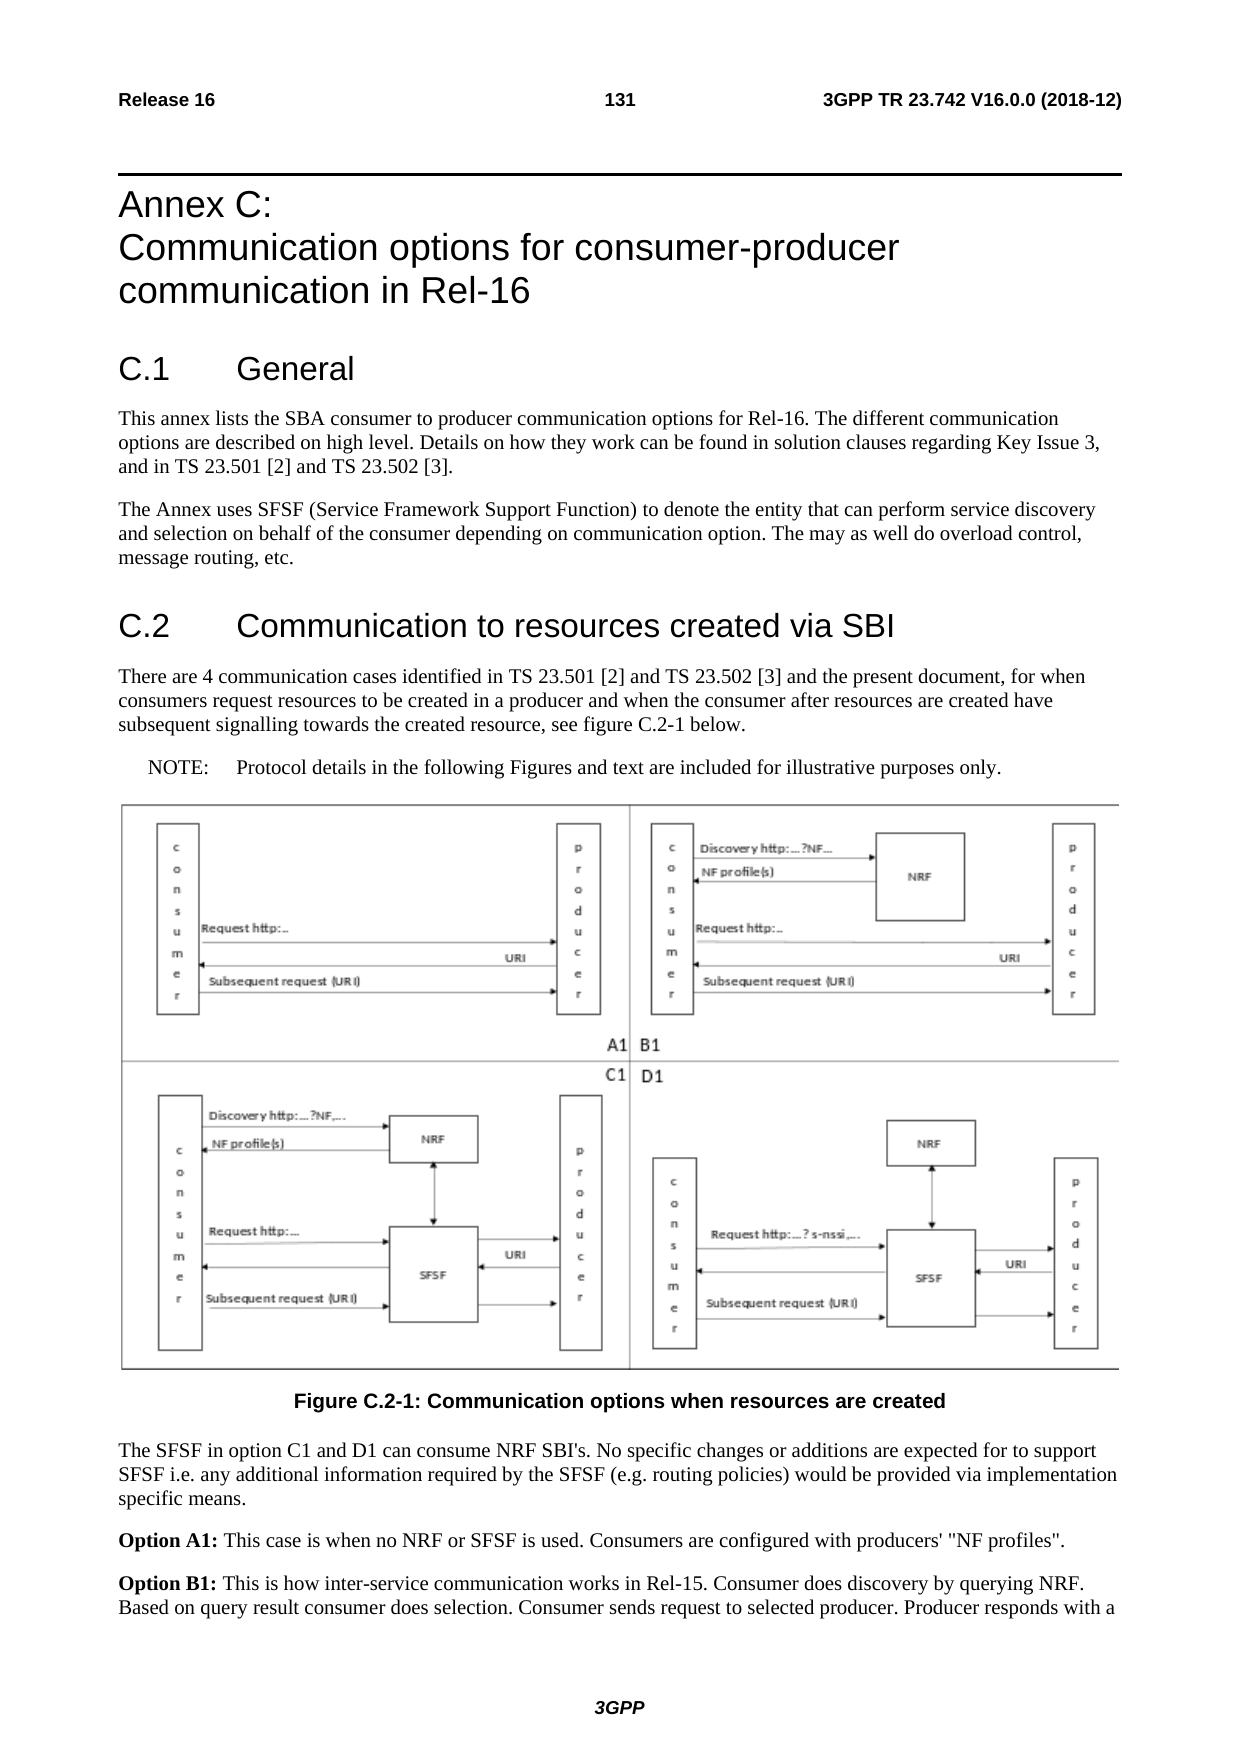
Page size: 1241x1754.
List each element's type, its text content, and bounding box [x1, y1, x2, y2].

subtitle C.1 General [118, 349, 1122, 387]
text Option A1: This case is when no NRF or SFSF is used. Consumers are configured with producers' "NF profiles". [118, 1528, 1122, 1552]
text The Annex uses SFSF (Service Framework Support Function) to denote the entity that can perform service discovery and selection on behalf of the consumer depending on communication option. The may as well do overload control, message routing, etc. [118, 497, 1122, 569]
subtitle C.2 Communication to resources created via SBI [118, 607, 1122, 645]
text The SFSF in option C1 and D1 can consume NRF SBI's. No specific changes or additions are expected for to support SFSF i.e. any additional information required by the SFSF (e.g. routing policies) would be provided via implementation specific means. [118, 1437, 1122, 1510]
text NOTE: Protocol details in the following Figures and text are included for illustrative purposes only. [148, 755, 1122, 779]
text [118, 1571, 1122, 1619]
subtitle Annex C: Communication options for consumer-producer communication in Rel-16 [118, 176, 1122, 311]
text This annex lists the SBA consumer to producer communication options for Rel-16. The different communication options are described on high level. Details on how they work can be found in solution clauses regarding Key Issue 3, and in TS 23.501 [2] and TS 23.502 [3]. [118, 406, 1122, 478]
text There are 4 communication cases identified in TS 23.501 [2] and TS 23.502 [3] and the present document, for when consumers request resources to be created in a producer and when the consumer after resources are created have subsequent signalling towards the created resource, see figure C.2-1 below. [118, 664, 1122, 736]
text Figure C.2-1: Communication options when resources are created [118, 1388, 1122, 1412]
